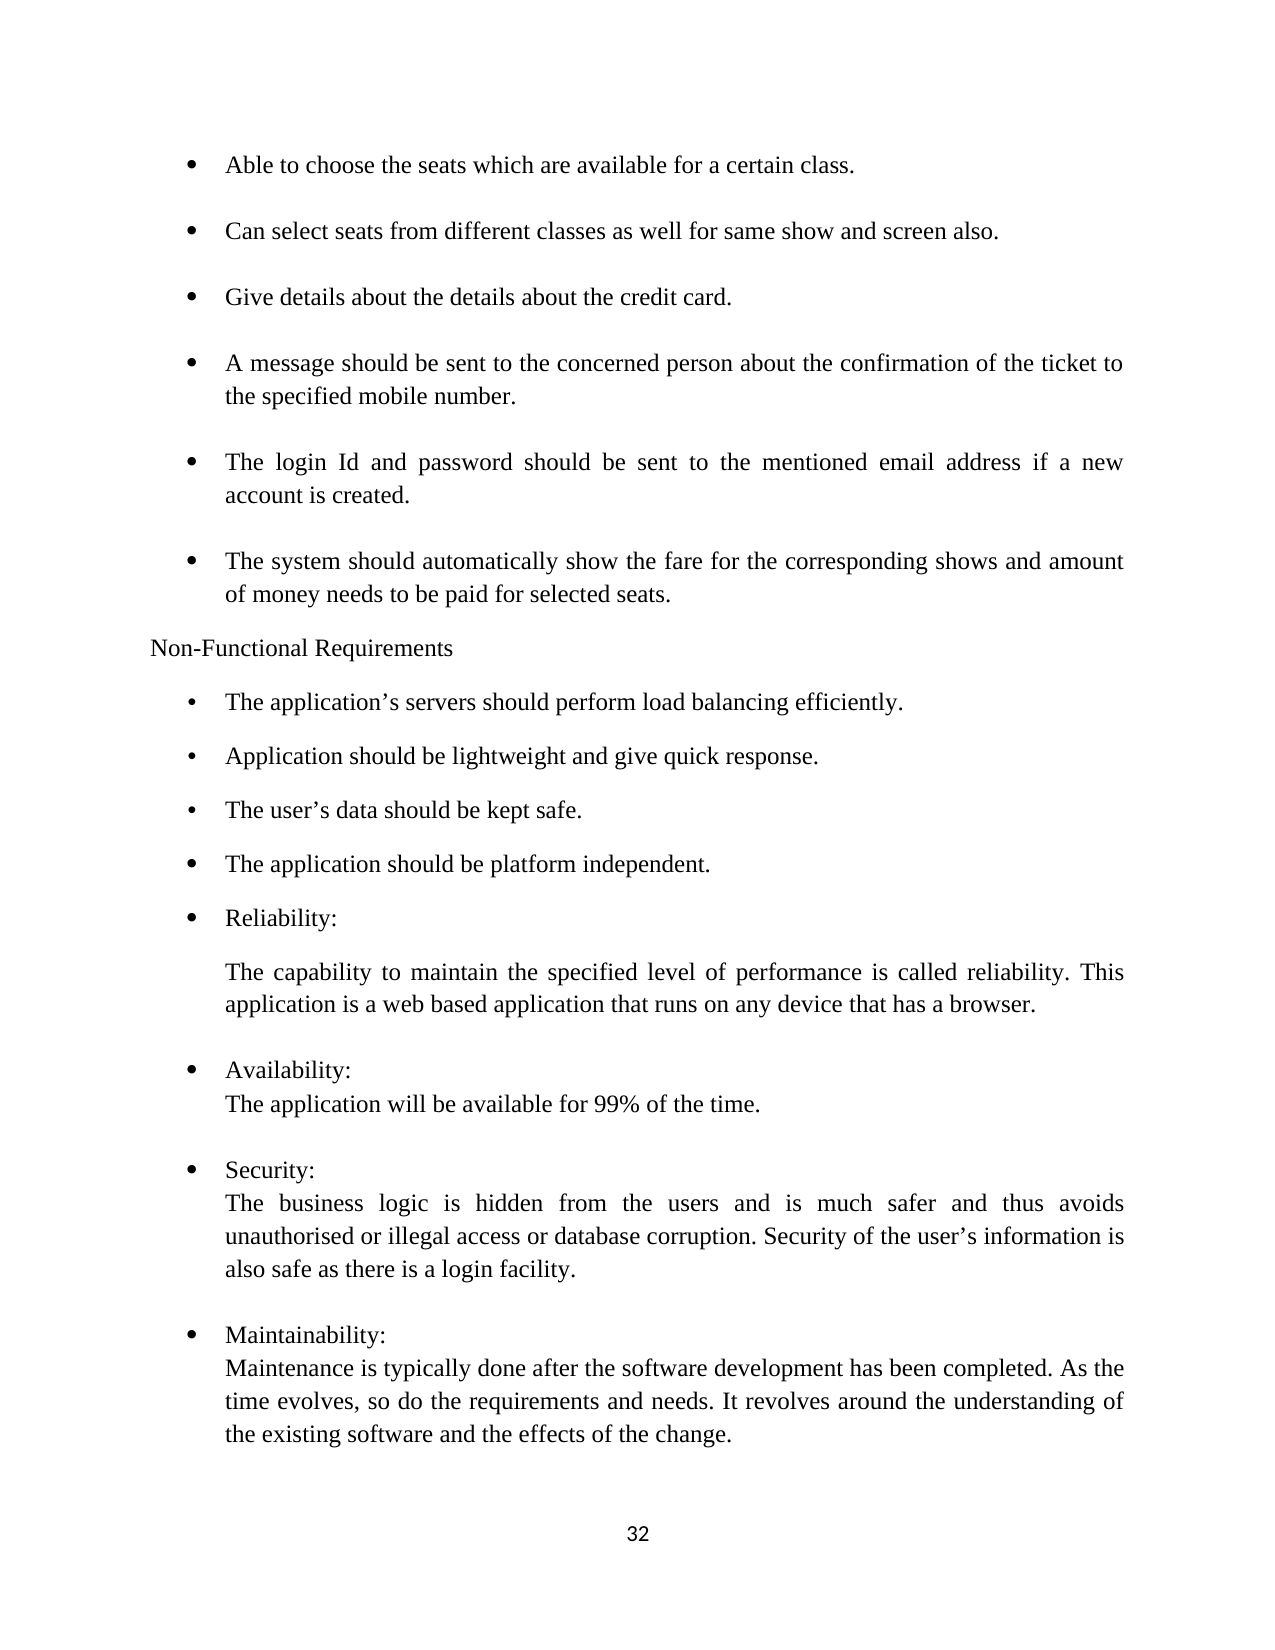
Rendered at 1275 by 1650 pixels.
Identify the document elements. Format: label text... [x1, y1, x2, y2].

list Security: [187, 1155, 1125, 1183]
list Able to choose the seats which are available for a certain class. [187, 150, 1125, 179]
text Non-Functional Requirements [150, 633, 1125, 662]
list The user’s data should be kept safe. [187, 795, 1125, 824]
list The login Id and password should be sent to the mentioned email address if a new account is created. [187, 447, 1125, 509]
list Application should be lightweight and give quick response. [187, 741, 1125, 770]
list Maintenance is typically done after the software development has been completed. As the time evolves, so do the requirements and needs. It revolves around the understanding of the existing software and the effects of the change. [225, 1353, 1125, 1448]
list Can select seats from different classes as well for same show and screen also. [187, 216, 1125, 245]
list Maintainability: [187, 1320, 1125, 1348]
list The capability to maintain the specified level of performance is called reliability. This application is a web based application that runs on any device that has a browser. [225, 957, 1125, 1018]
list Availability: [187, 1056, 1125, 1084]
list The application will be available for 99% of the time. [225, 1089, 1125, 1117]
list A message should be sent to the concerned person about the confirmation of the ticket to the specified mobile number. [187, 348, 1125, 410]
list Give details about the details about the credit card. [187, 282, 1125, 311]
list The application’s servers should perform load balancing efficiently. [187, 687, 1125, 716]
list The system should automatically show the fare for the corresponding shows and amount of money needs to be paid for selected seats. [187, 546, 1125, 608]
list The application should be platform independent. [187, 849, 1125, 878]
list Reliability: [187, 903, 1125, 931]
list The business logic is hidden from the users and is much safer and thus avoids unauthorised or illegal access or database corruption. Security of the user’s information is also safe as there is a login facility. [225, 1188, 1125, 1282]
